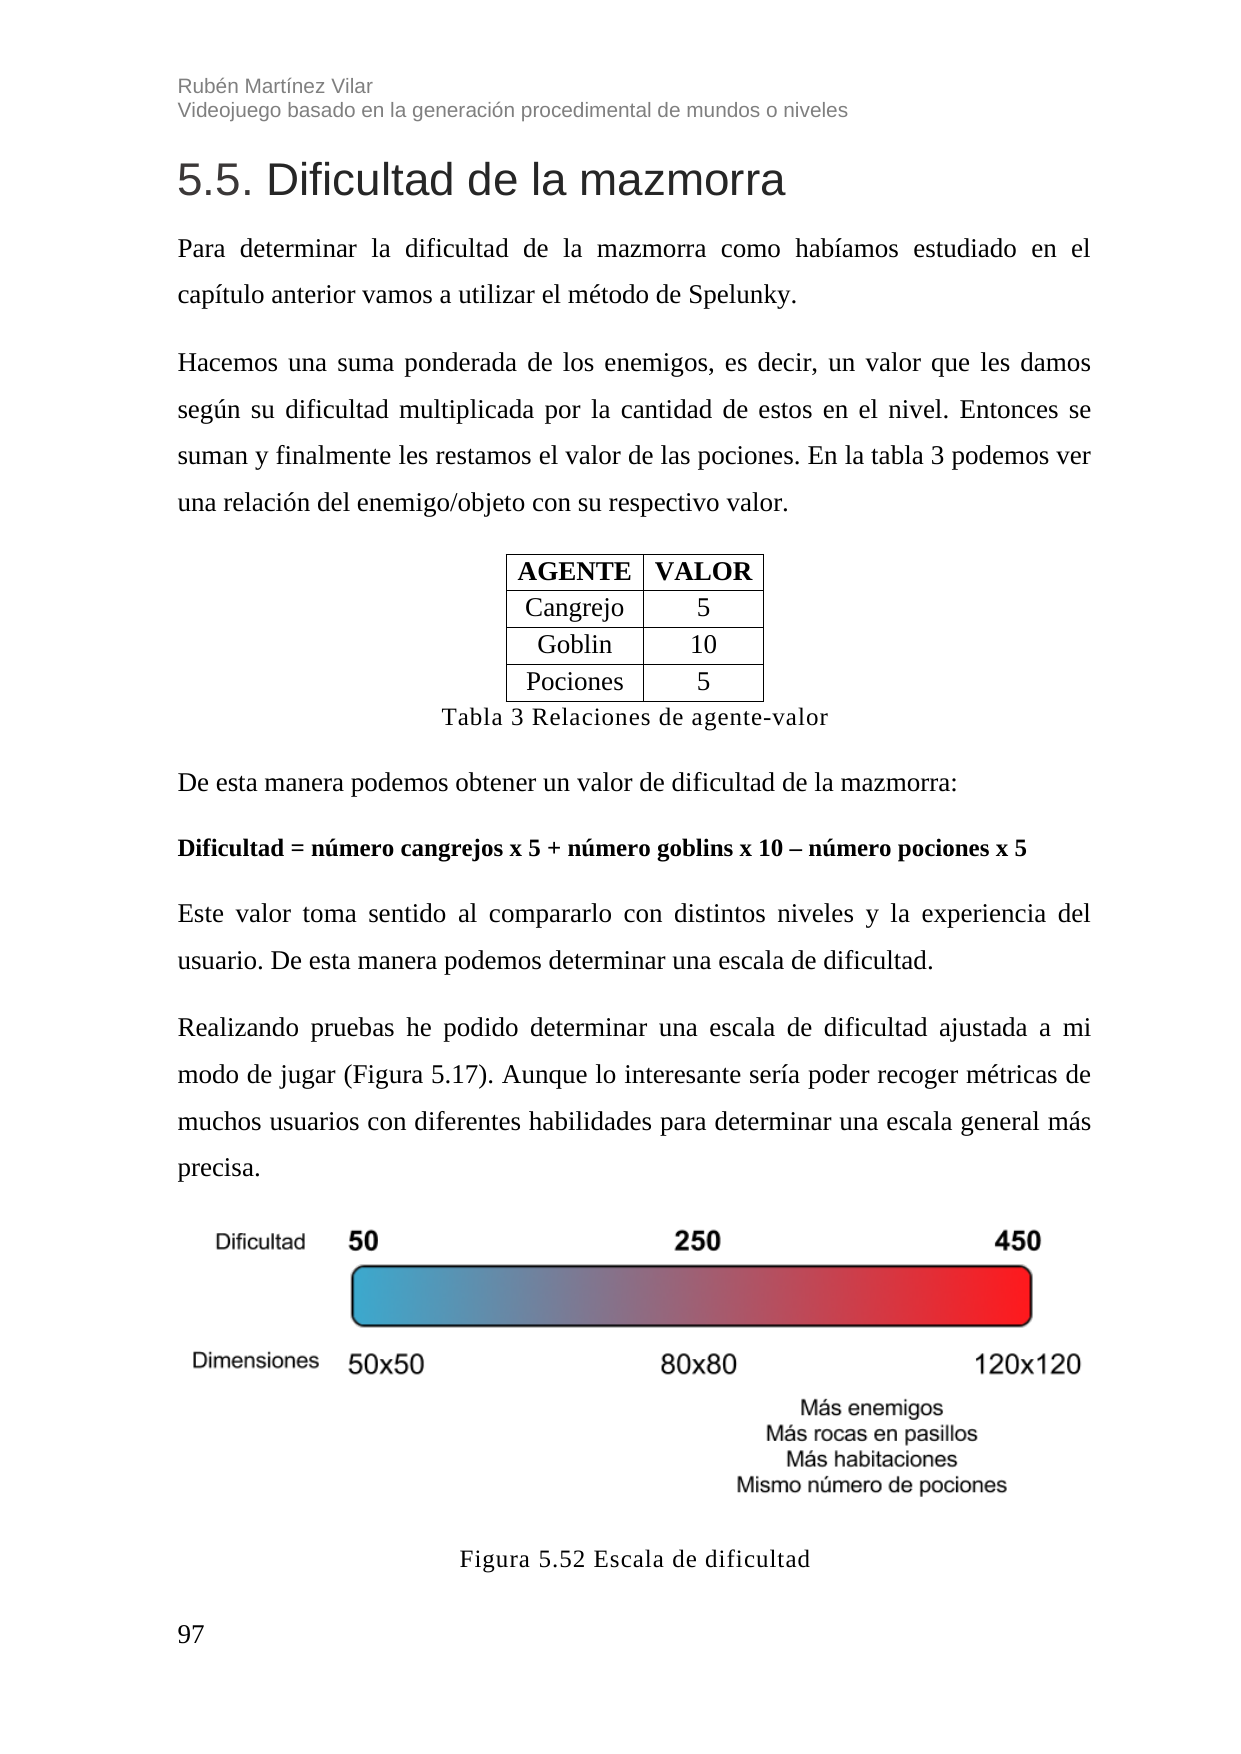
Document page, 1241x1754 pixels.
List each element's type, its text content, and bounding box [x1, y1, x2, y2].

table_header AGENTE [507, 555, 643, 590]
table_cell Goblin [507, 628, 643, 664]
subtitle Dificultad de la mazmorra [177, 153, 1092, 206]
text Dificultad = número cangrejos x 5 + número goblins x 10 – número pociones x 5 [177, 833, 1092, 862]
text Para determinar la dificultad de la mazmorra como habíamos estudiado en el capítulo anterior vamos a utilizar el método de Spelunky. [177, 232, 1092, 310]
text Hacemos una suma ponderada de los enemigos, es decir, un valor que les damos según su dificultad multiplicada por la cantidad de estos en el nivel. Entonces se suman y finalmente les restamos el valor de las pociones. En la tabla 3 podemos ver una relación del enemigo/objeto con su respectivo valor. [177, 346, 1092, 517]
picture [177, 1218, 1092, 1504]
text Realizando pruebas he podido determinar una escala de dificultad ajustada a mi modo de jugar (Figura 5.17). Aunque lo interesante sería poder recoger métricas de muchos usuarios con diferentes habilidades para determinar una escala general más precisa. [177, 1011, 1092, 1182]
text Este valor toma sentido al compararlo con distintos niveles y la experiencia del usuario. De esta manera podemos determinar una escala de dificultad. [177, 897, 1092, 975]
table_header VALOR [644, 555, 763, 590]
text Tabla 3 Relaciones de agente-valor [177, 702, 1092, 731]
table_cell 10 [644, 628, 763, 664]
table_cell Pociones [507, 665, 643, 701]
table_cell 5 [644, 591, 763, 627]
table_cell Cangrejo [507, 591, 643, 627]
table_cell 5 [644, 665, 763, 701]
text De esta manera podemos obtener un valor de dificultad de la mazmorra: [177, 766, 1092, 797]
